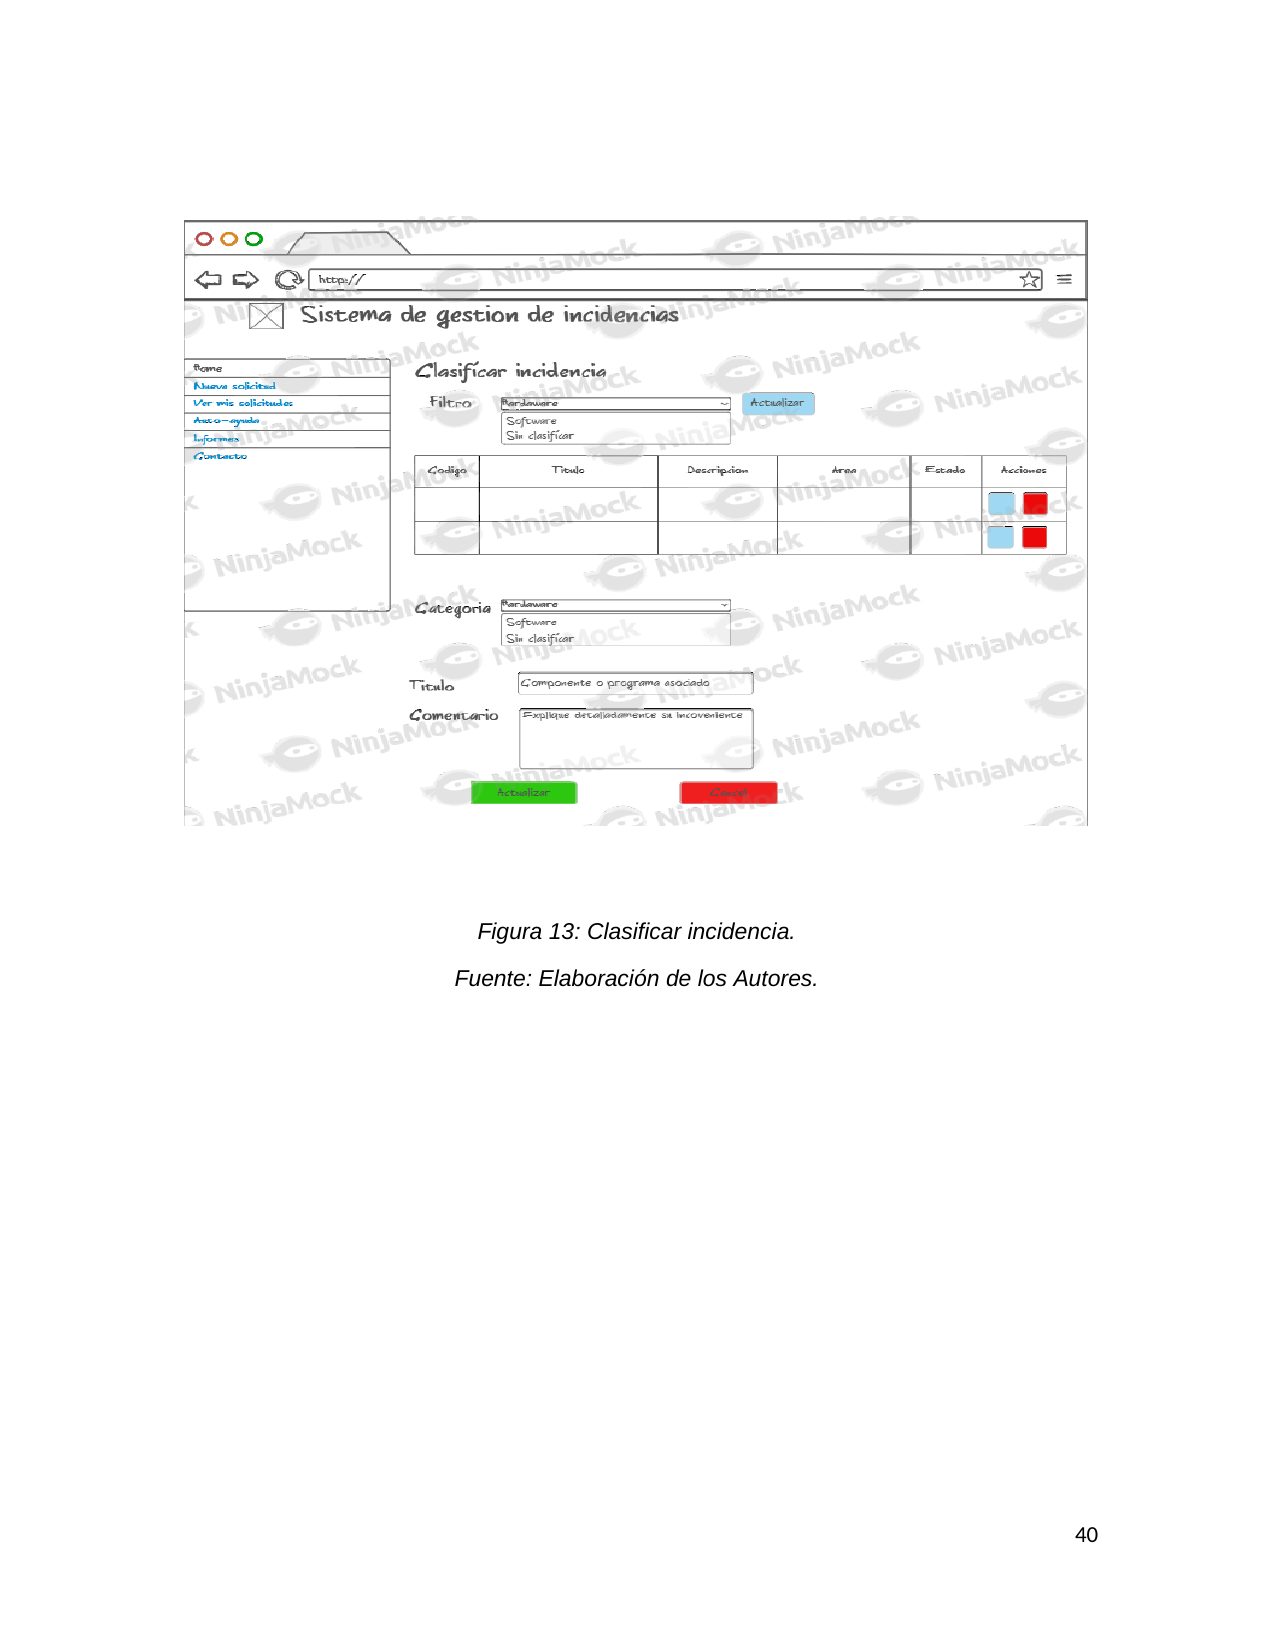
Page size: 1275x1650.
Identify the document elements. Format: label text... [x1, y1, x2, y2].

text Figura 13: Clasificar incidencia. [177, 918, 1098, 944]
picture [178, 216, 1098, 826]
text Fuente: Elaboración de los Autores. [177, 965, 1098, 991]
